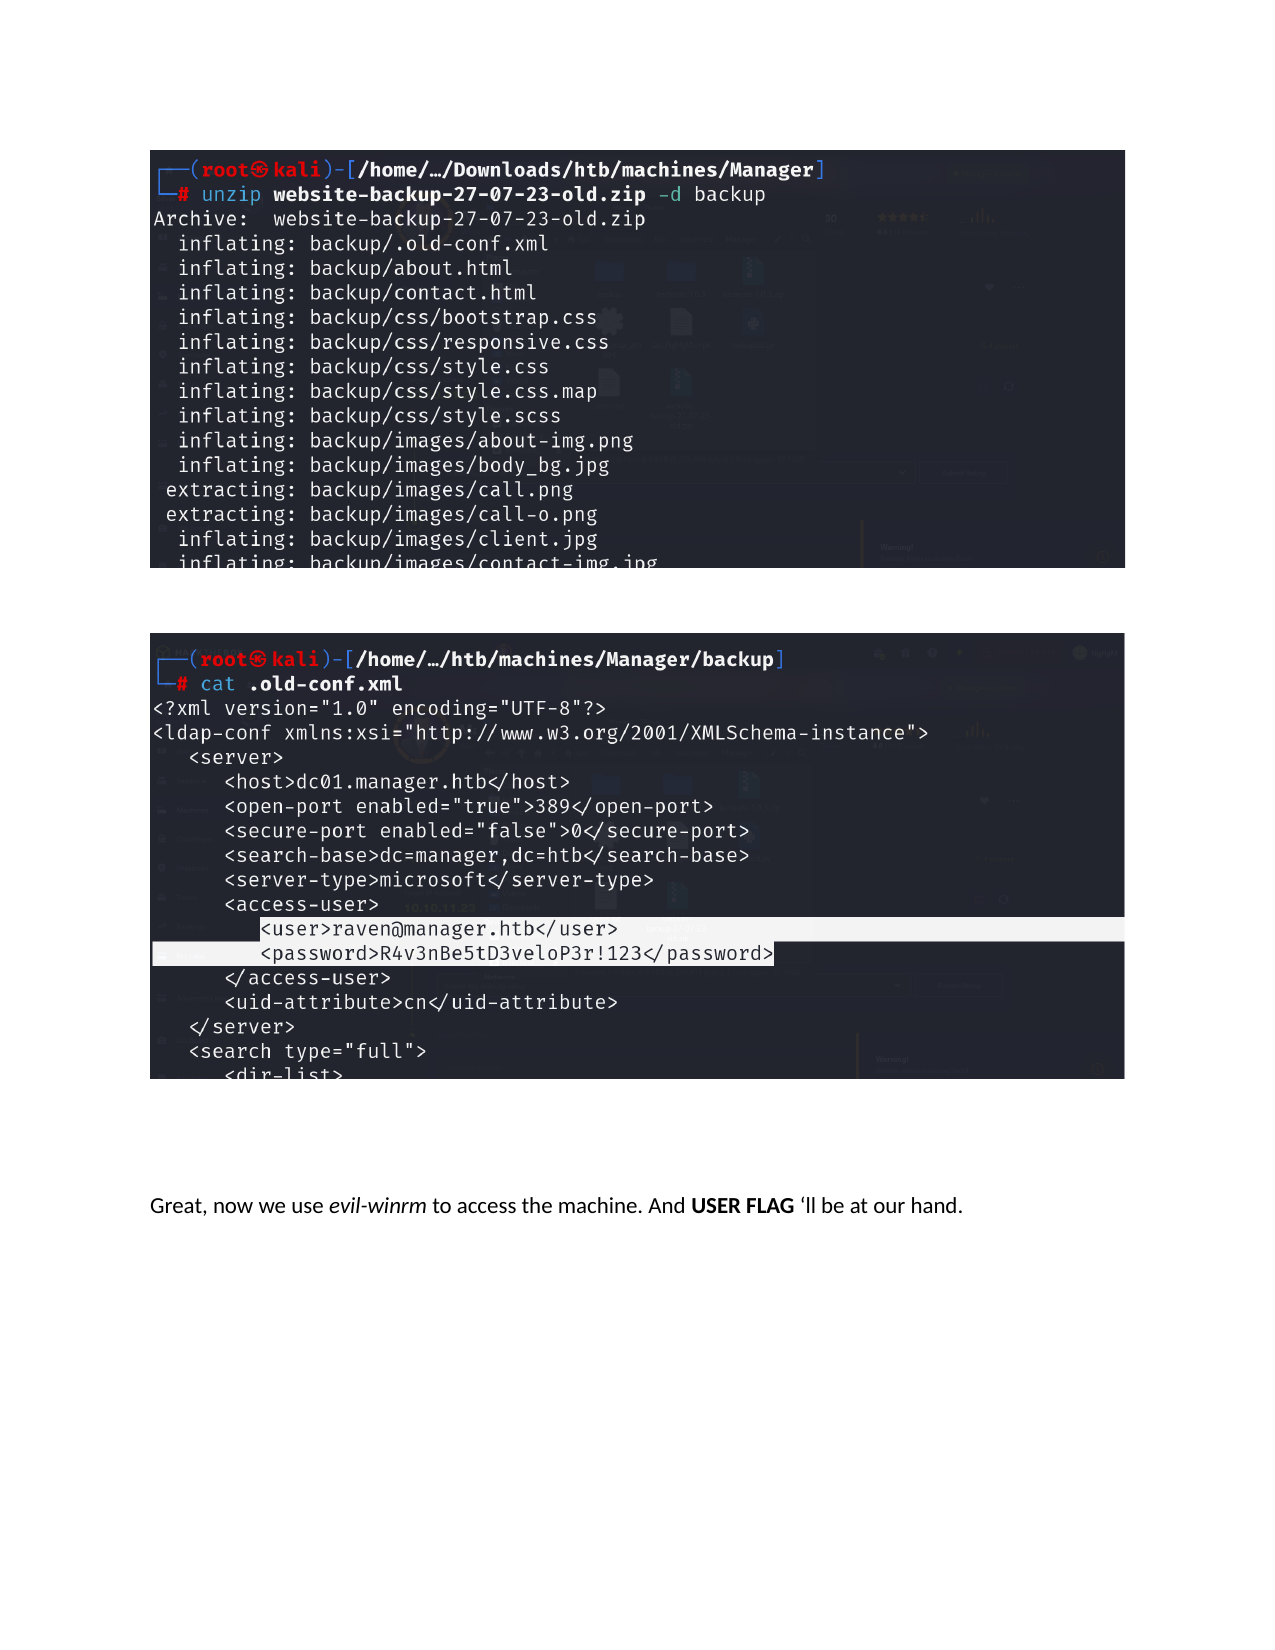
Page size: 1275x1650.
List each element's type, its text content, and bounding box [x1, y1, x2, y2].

text Great, now we use evil-winrm to access the machine. And USER FLAG ‘ll be at our hand. [150, 1191, 1125, 1219]
picture [150, 633, 1125, 1079]
picture [150, 150, 1125, 568]
